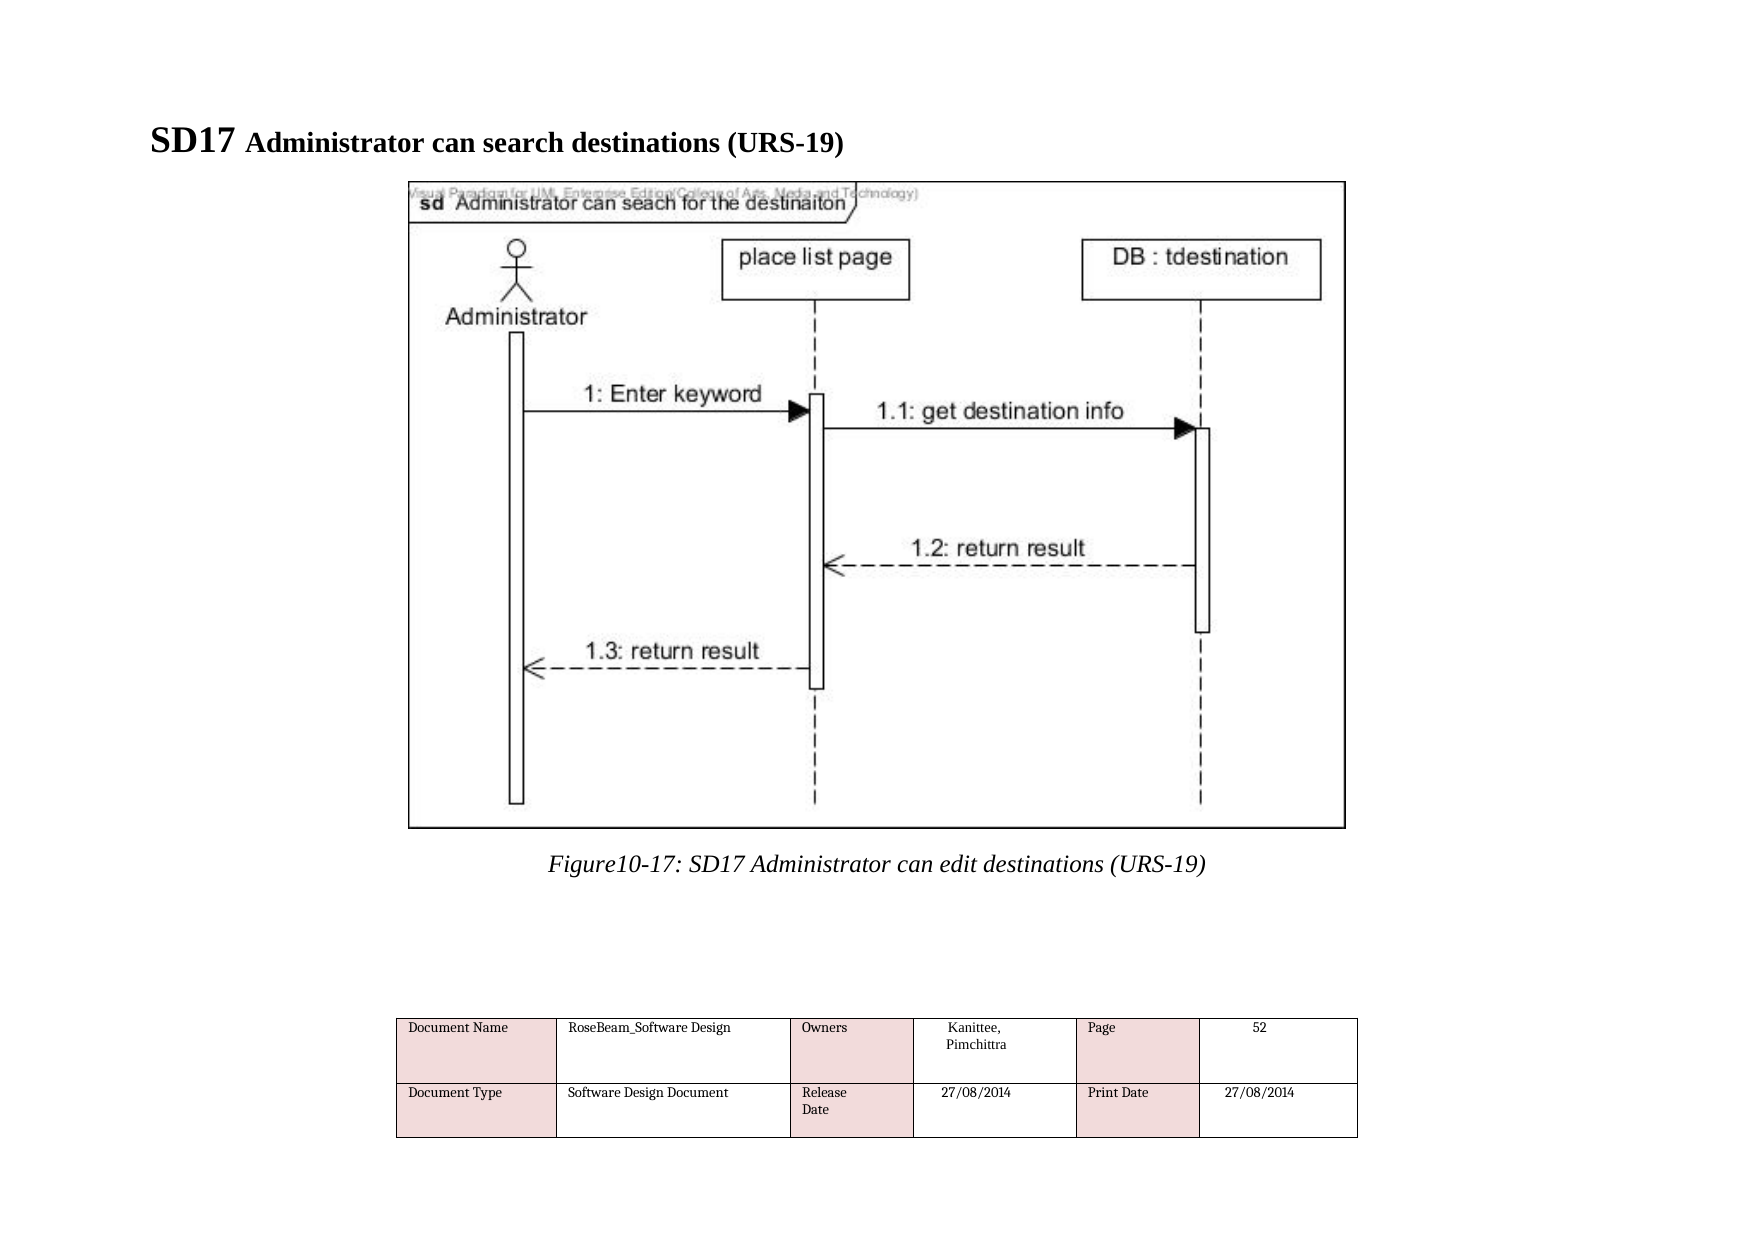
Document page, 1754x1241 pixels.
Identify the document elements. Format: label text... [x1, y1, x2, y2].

text SD17 Administrator can search destinations (URS-19) [150, 117, 1604, 161]
picture [408, 181, 1346, 829]
text Figure10-17: SD17 Administrator can edit destinations (URS-19) [150, 849, 1604, 878]
